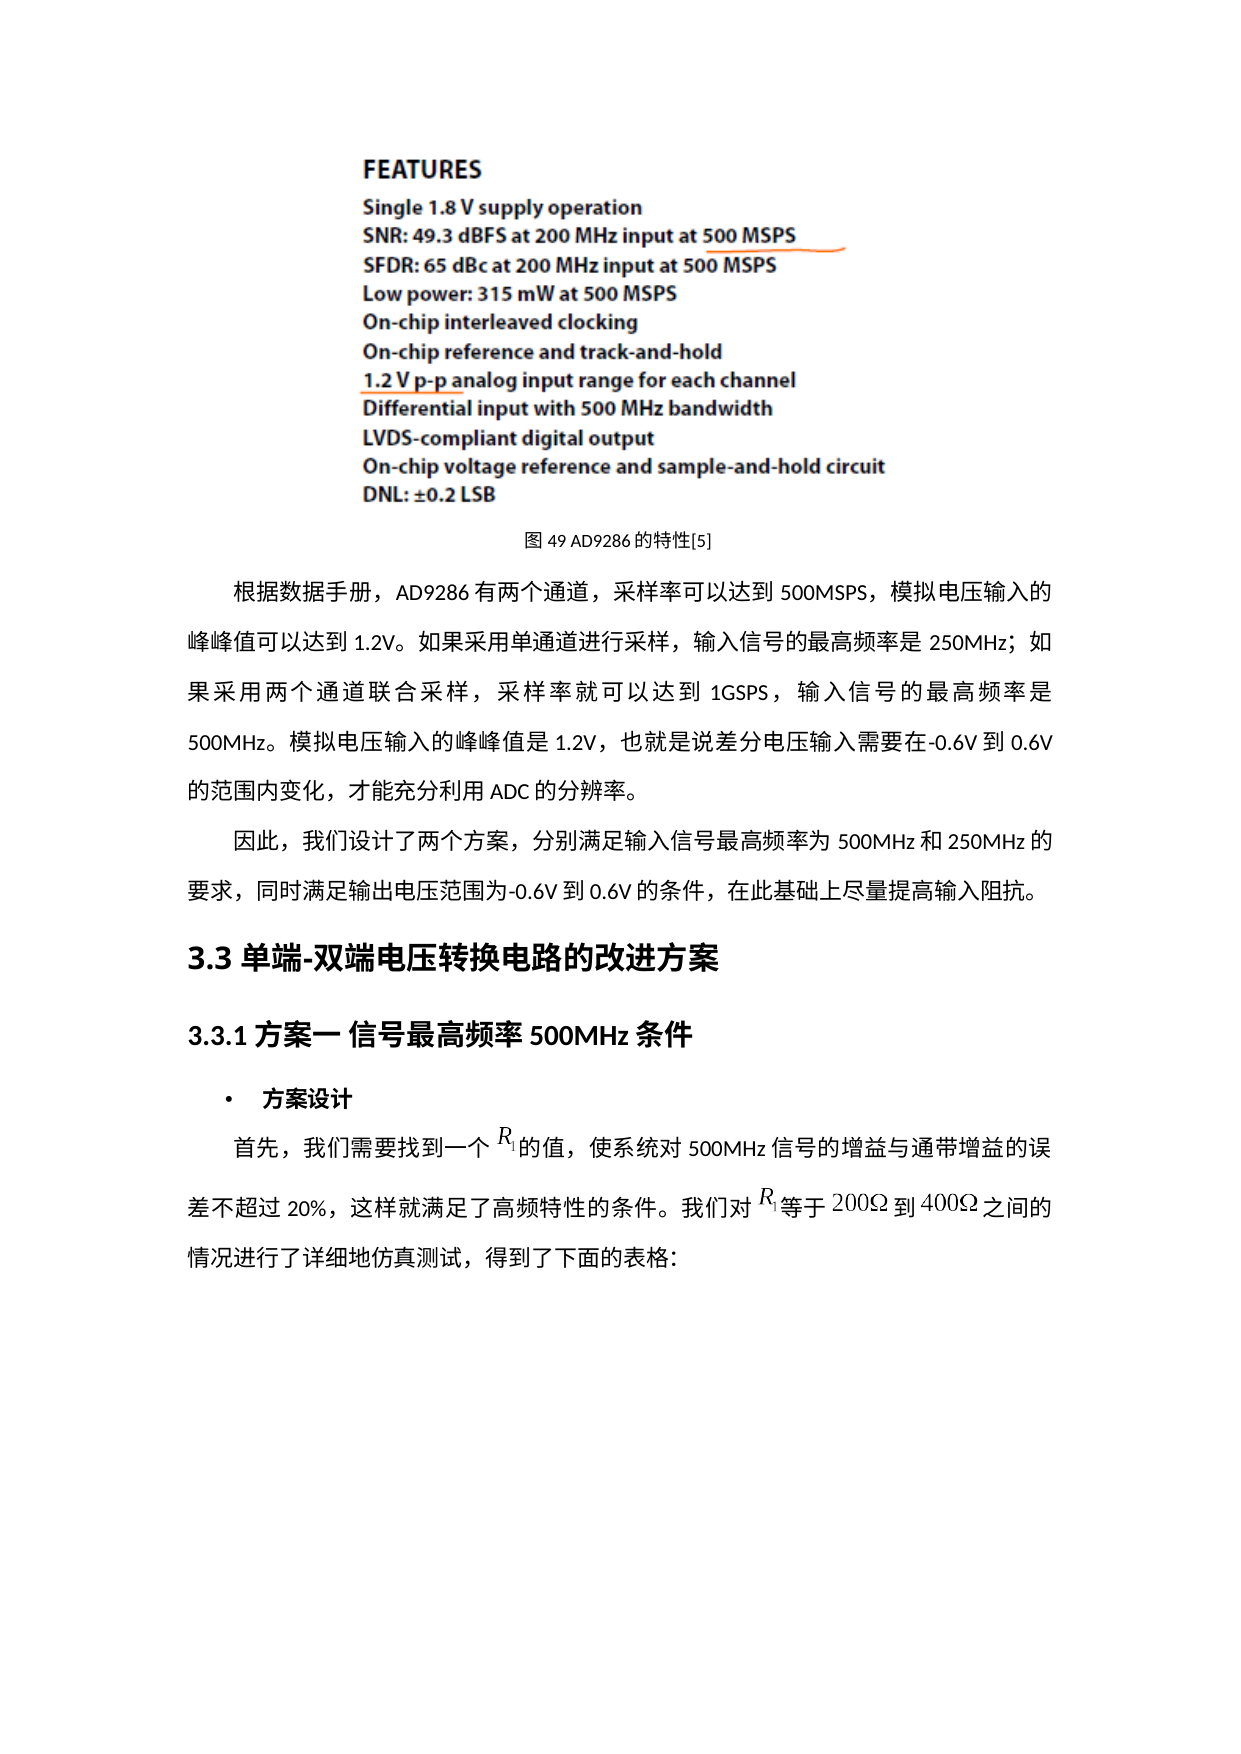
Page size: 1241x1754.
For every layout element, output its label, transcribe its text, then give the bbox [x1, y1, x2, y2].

text 因此，我们设计了两个方案，分别满足输入信号最高频率为500MHz和250MHz的要求，同时满足输出电压范围为-0.6V到0.6V的条件，在此基础上尽量提高输入阻抗。 [187, 823, 1053, 906]
text 根据数据手册，AD9286有两个通道，采样率可以达到500MSPS，模拟电压输入的峰峰值可以达到1.2V。如果采用单通道进行采样，输入信号的最高频率是250MHz；如果采用两个通道联合采样，采样率就可以达到1GSPS，输入信号的最高频率是500MHz。模拟电压输入的峰峰值是1.2V，也就是说差分电压输入需要在-0.6V到0.6V的范围内变化，才能充分利用ADC的分辨率。 [187, 574, 1053, 806]
picture [342, 150, 898, 510]
subtitle 方案设计 [225, 1081, 1053, 1114]
subtitle 3.3.1 方案一 信号最高频率500MHz条件 [187, 1012, 1053, 1054]
text 图 49 AD9286的特性[5] [187, 526, 1053, 553]
text 首先，我们需要找到一个的值，使系统对500MHz信号的增益与通带增益的误差不超过20%，这样就满足了高频特性的条件。我们对等于到之间的情况进行了详细地仿真测试，得到了下面的表格： [187, 1119, 1053, 1273]
subtitle 3.3 单端-双端电压转换电路的改进方案 [187, 933, 1053, 978]
